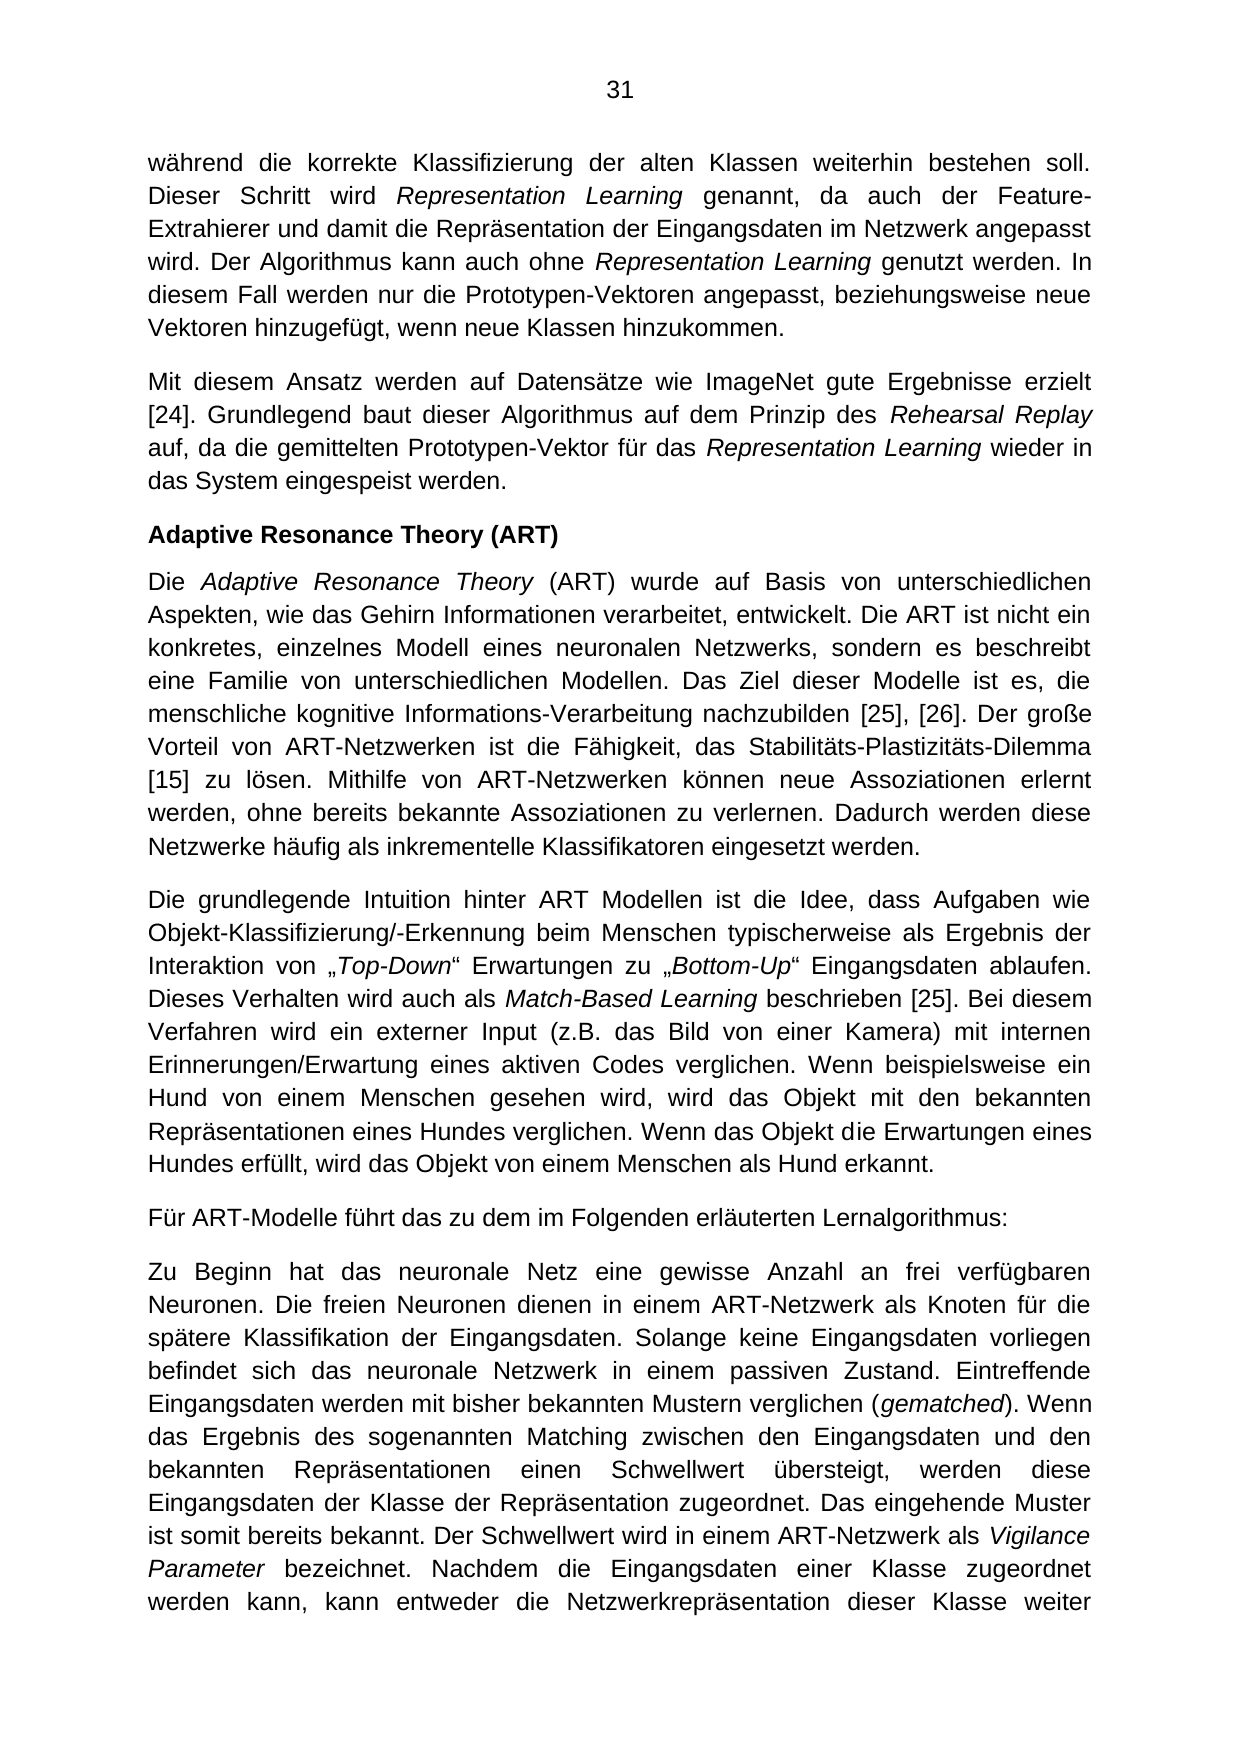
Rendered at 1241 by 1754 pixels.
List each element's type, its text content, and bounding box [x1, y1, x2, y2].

text Adaptive Resonance Theory (ART) [148, 519, 1092, 548]
text Für ART-Modelle führt das zu dem im Folgenden erläuterten Lernalgorithmus: [148, 1203, 1092, 1232]
text Die grundlegende Intuition hinter ART Modellen ist die Idee, dass Aufgaben wie Objekt-Klassifizierung/-Erkennung beim Menschen typischerweise als Ergebnis der Interaktion von „Top-Down“ Erwartungen zu „Bottom-Up“ Eingangsdaten ablaufen. Dieses Verhalten wird auch als Match-Based Learning beschrieben. Bei diesem Verfahren wird ein externer Input (z.B. das Bild von einer Kamera) mit internen Erinnerungen/Erwartung eines aktiven Codes verglichen. Wenn beispielsweise ein Hund von einem Menschen gesehen wird, wird das Objekt mit den bekannten Repräsentationen eines Hundes verglichen. Wenn das Objekt die Erwartungen eines Hundes erfüllt, wird das Objekt von einem Menschen als Hund erkannt. [148, 885, 1092, 1178]
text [148, 148, 1092, 342]
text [148, 1257, 1092, 1616]
text Mit diesem Ansatz werden auf Datensätze wie ImageNet gute Ergebnisse erzielt. Grundlegend baut dieser Algorithmus auf dem Prinzip des Rehearsal Replay auf, da die gemittelten Prototypen-Vektor für das Representation Learning wieder in das System eingespeist werden. [148, 367, 1092, 494]
text Die Adaptive Resonance Theory (ART) wurde auf Basis von unterschiedlichen Aspekten, wie das Gehirn Informationen verarbeitet, entwickelt. Die ART ist nicht ein konkretes, einzelnes Modell eines neuronalen Netzwerks, sondern es beschreibt eine Familie von unterschiedlichen Modellen. Das Ziel dieser Modelle ist es, die menschliche kognitive Informations-Verarbeitung nachzubilden,. Der große Vorteil von ART-Netzwerken ist die Fähigkeit, das Stabilitäts-Plastizitäts-Dilemma zu lösen. Mithilfe von ART-Netzwerken können neue Assoziationen erlernt werden, ohne bereits bekannte Assoziationen zu verlernen. Dadurch werden diese Netzwerke häufig als inkrementelle Klassifikatoren eingesetzt werden. [148, 567, 1092, 860]
